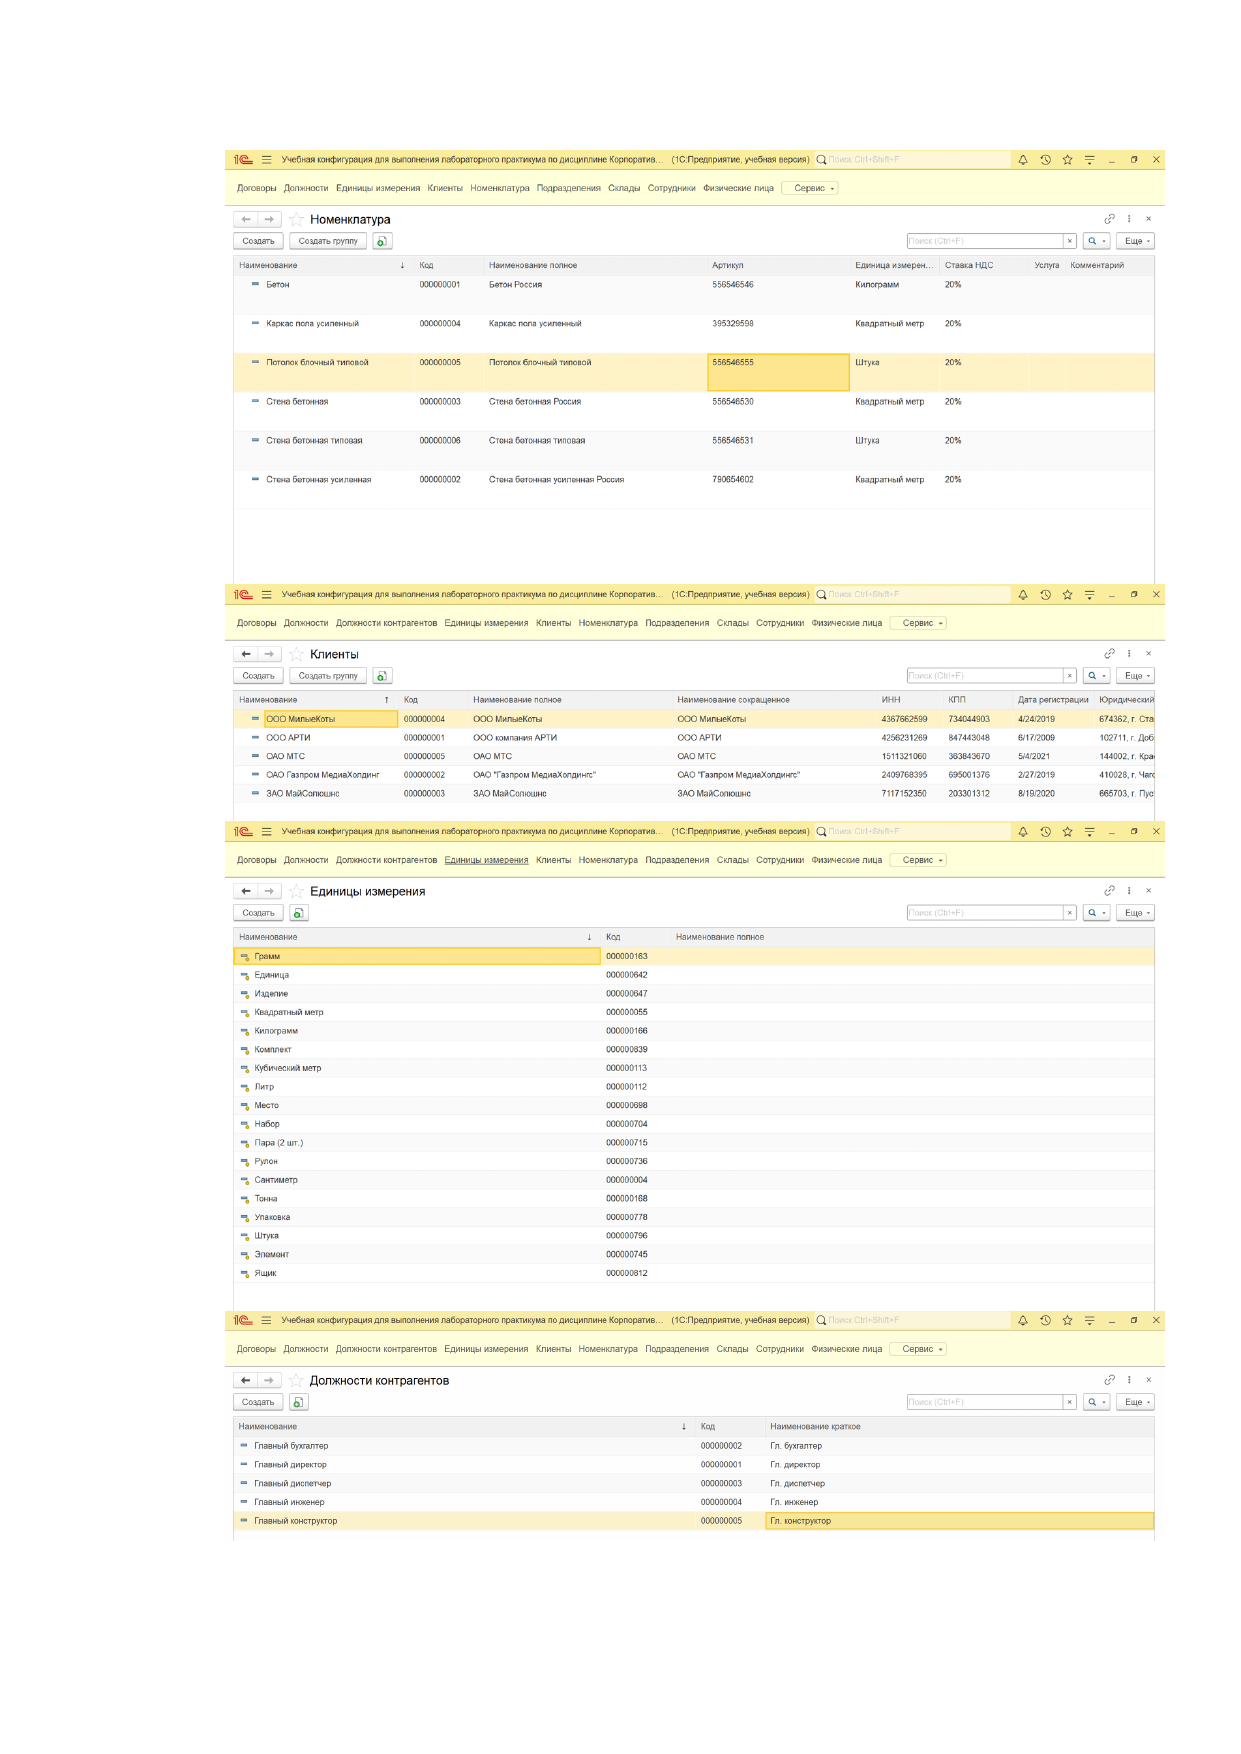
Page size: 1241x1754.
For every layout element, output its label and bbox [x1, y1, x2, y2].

picture [225, 150, 1166, 1541]
